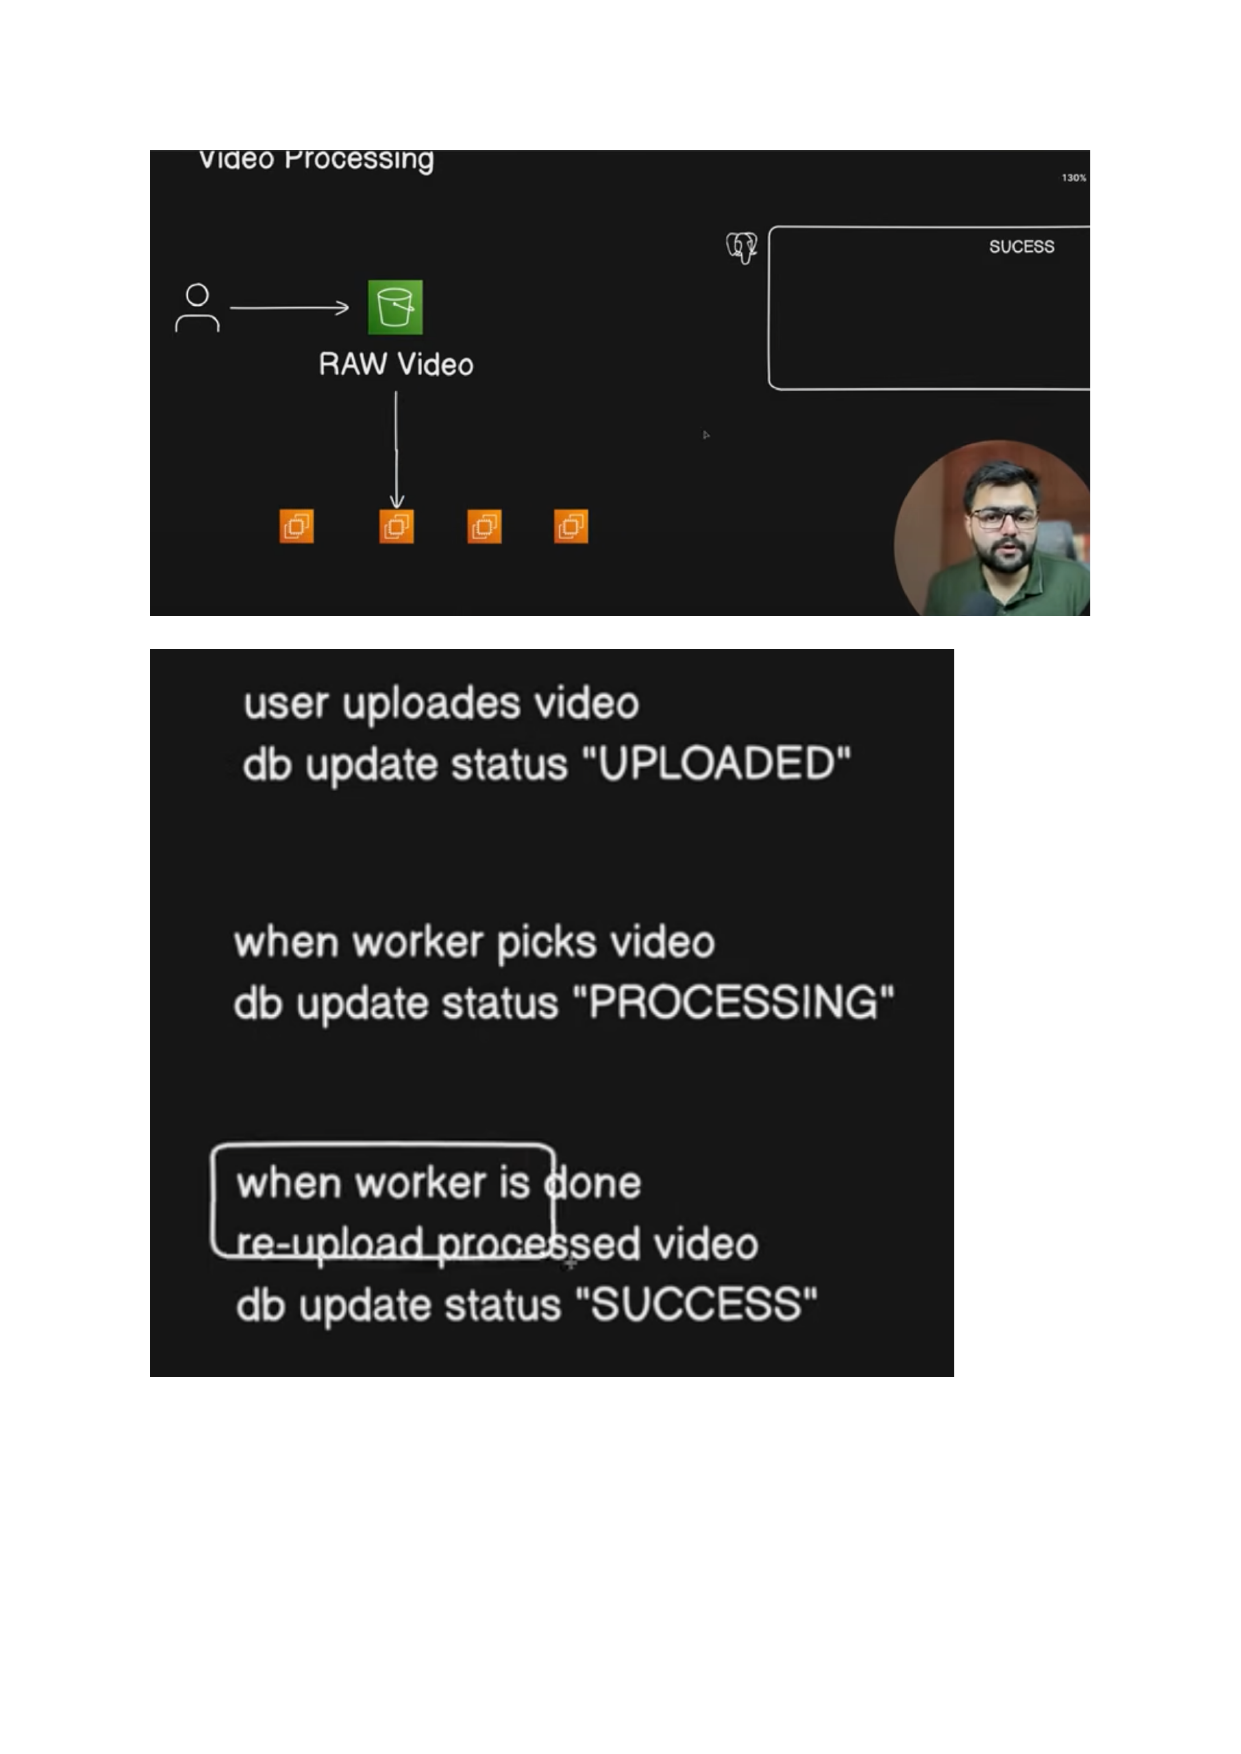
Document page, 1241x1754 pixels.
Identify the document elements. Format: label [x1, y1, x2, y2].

picture [150, 649, 955, 1377]
picture [150, 150, 1091, 616]
